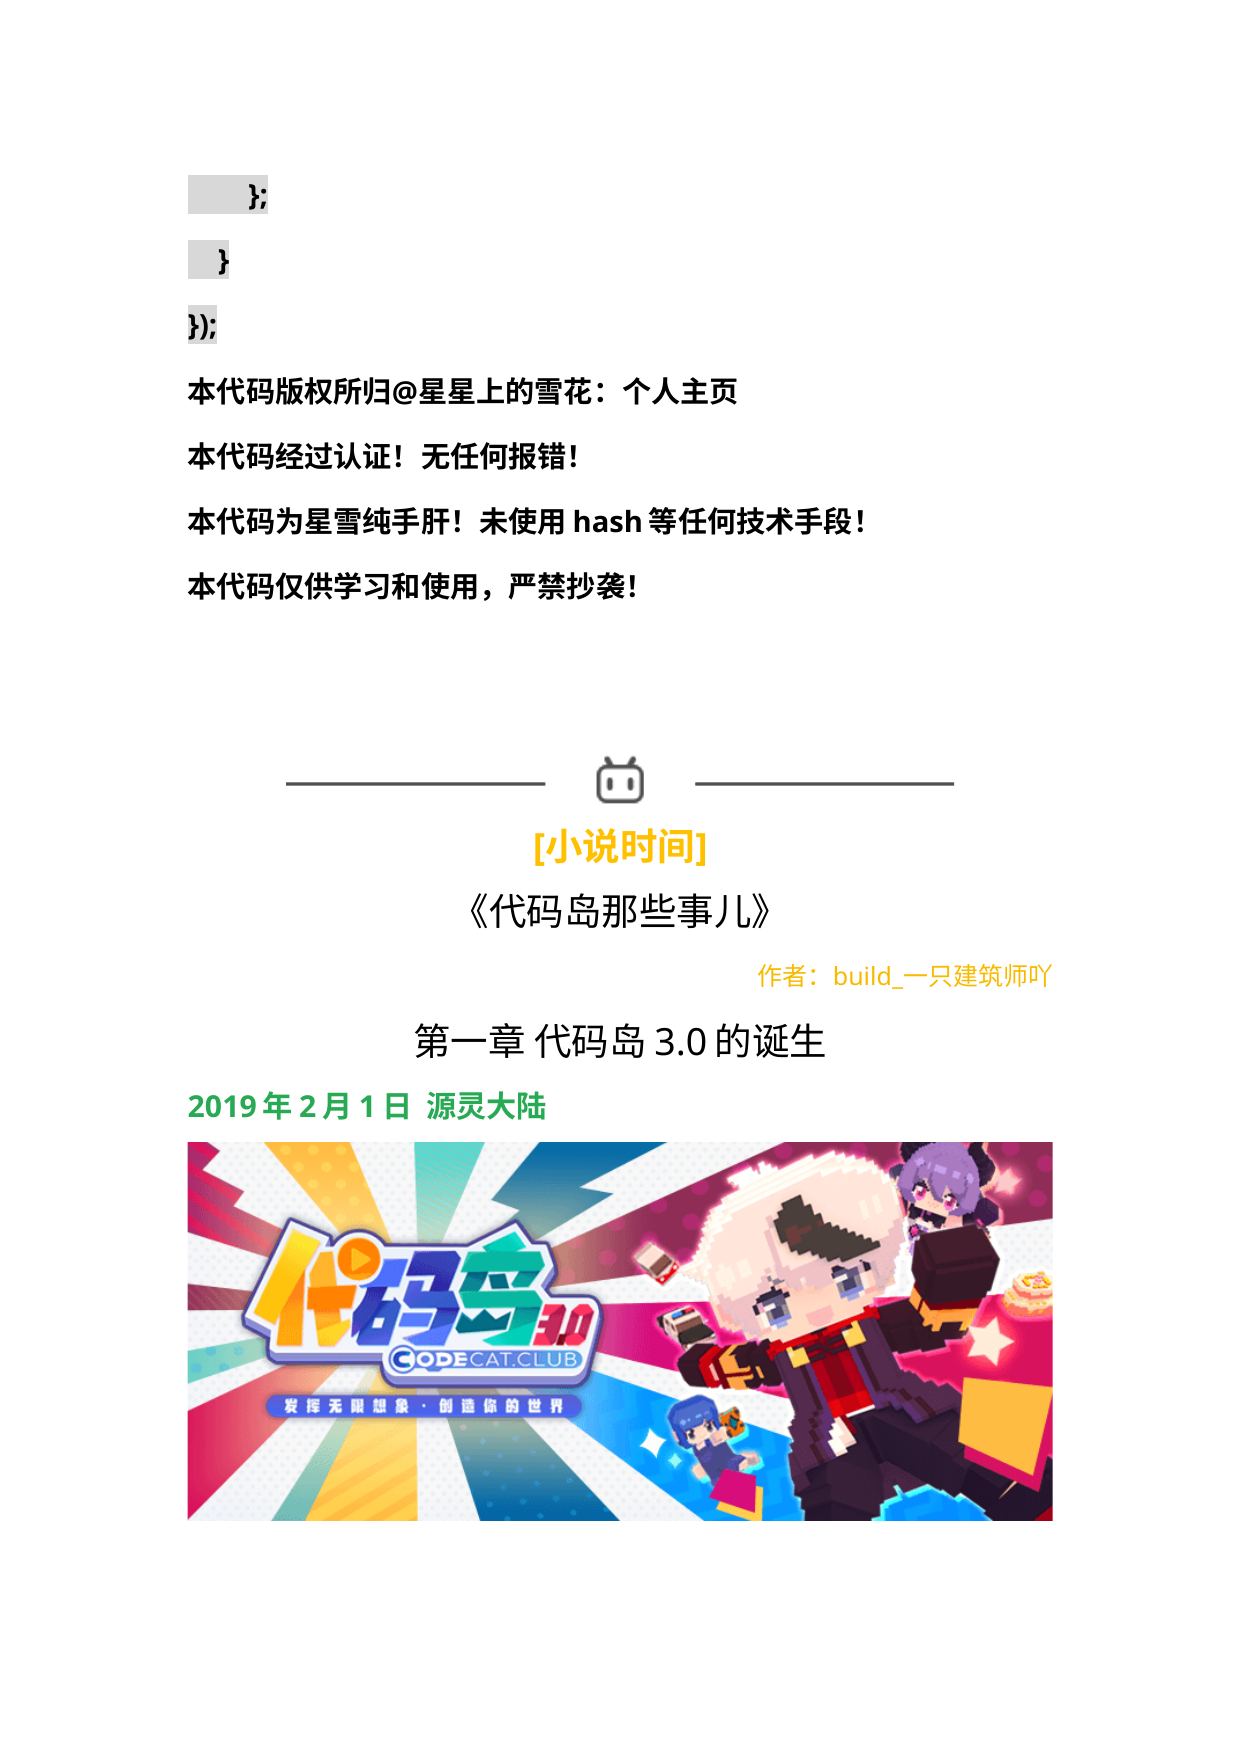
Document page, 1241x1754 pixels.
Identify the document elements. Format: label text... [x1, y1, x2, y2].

text 本代码经过认证！无任何报错！ [187, 422, 1053, 487]
text 本代码仅供学习和使用，严禁抄袭！ [187, 552, 1053, 617]
text 《代码岛那些事儿》 [187, 877, 1053, 942]
text }); [187, 292, 1053, 357]
text 本代码为星雪纯手肝！未使用hash等任何技术手段！ [187, 487, 1053, 552]
text 本代码版权所归@星星上的雪花：个人主页 [187, 357, 1053, 422]
text } [187, 227, 1053, 292]
picture [187, 1142, 1053, 1521]
text 第一章 代码岛3.0的诞生 [187, 1007, 1053, 1072]
text 作者：build_一只建筑师吖 [187, 942, 1053, 1007]
subtitle 2019年2月1日 源灵大陆 [187, 1072, 1053, 1137]
picture [286, 754, 955, 805]
text }; [187, 162, 1053, 227]
